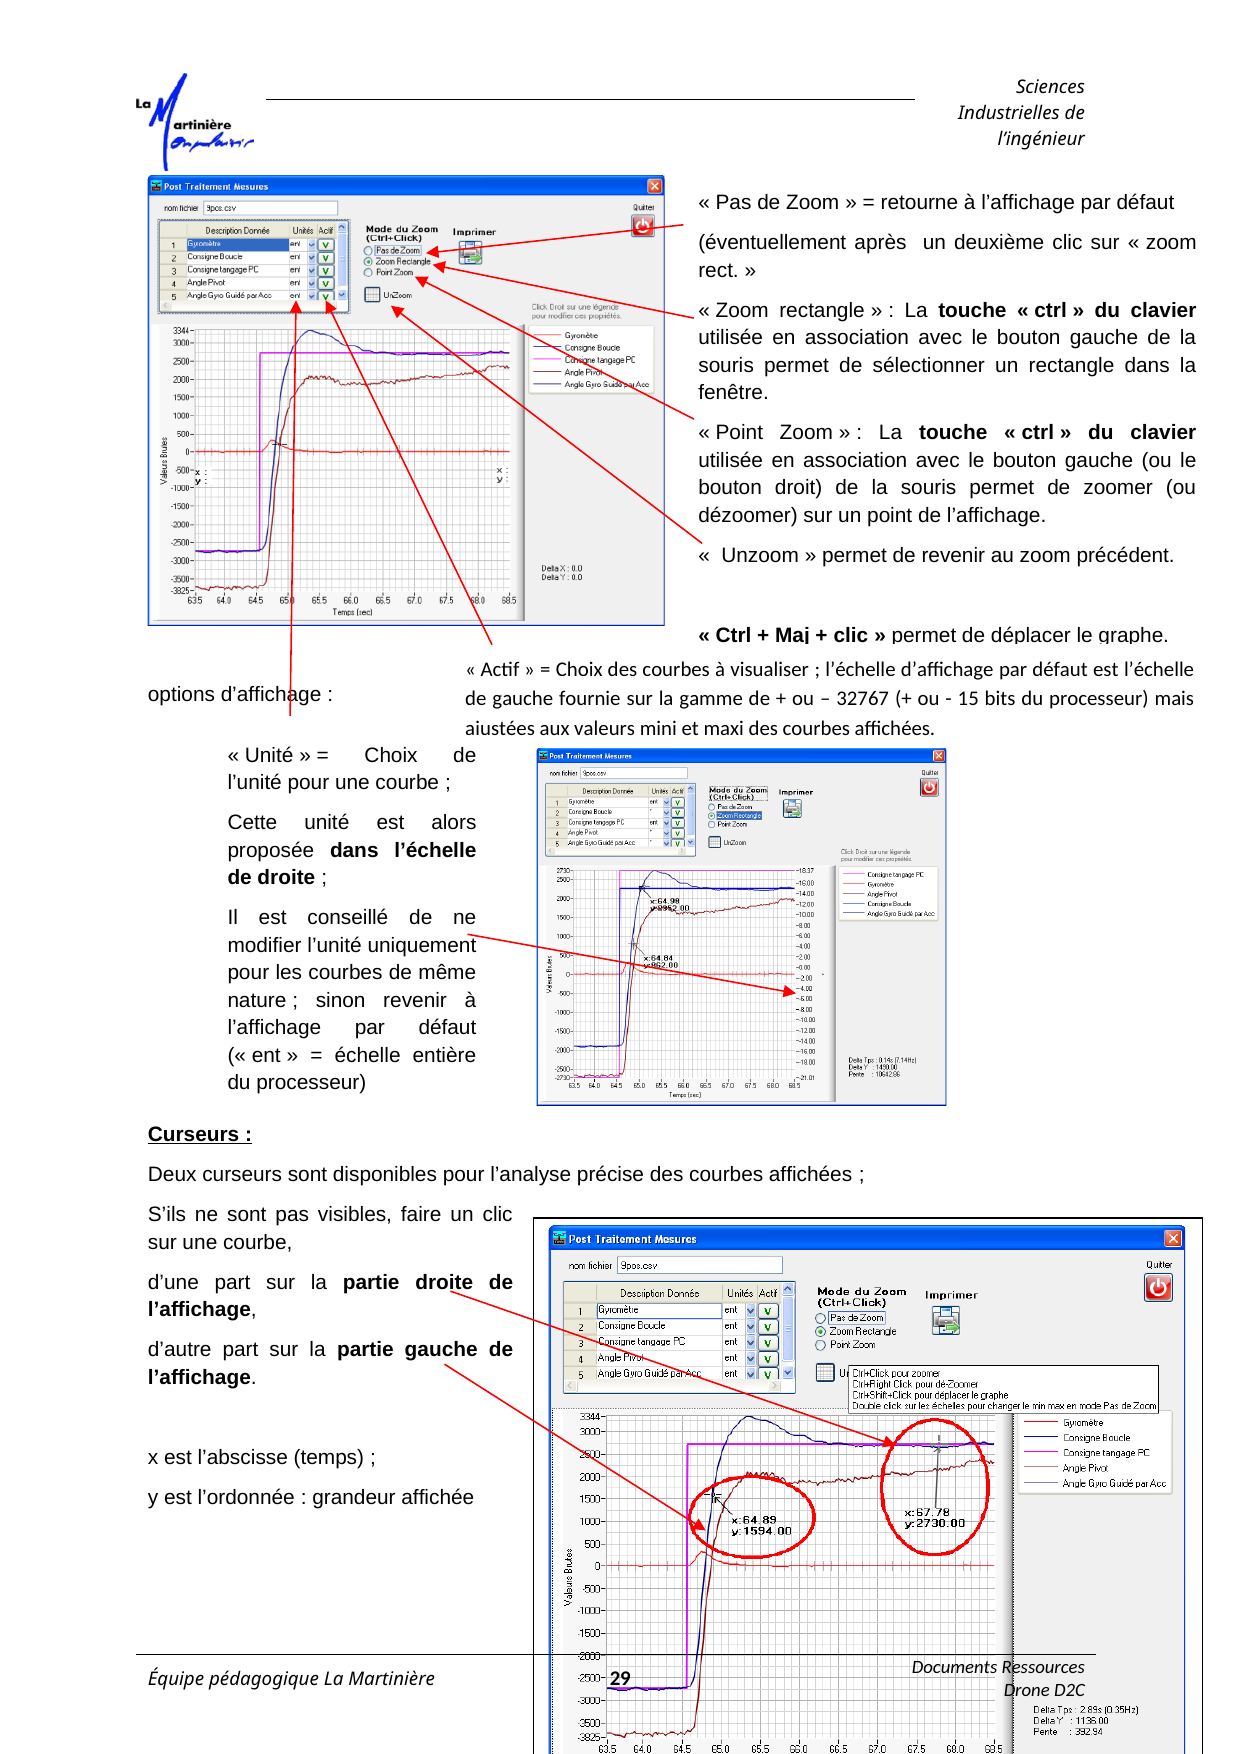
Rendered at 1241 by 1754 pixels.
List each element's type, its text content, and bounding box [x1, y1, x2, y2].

text options d’affichage : [292, 682, 450, 706]
text Curseurs : [148, 1122, 1093, 1146]
picture [536, 748, 947, 1106]
text x est l’abscisse (temps) ; [574, 1444, 1093, 1468]
text d’une part sur la partie droite de l’affichage, [148, 1269, 1093, 1321]
text d’autre part sur la partie gauche de l’affichage. [148, 1337, 724, 1388]
text S’ils ne sont pas visibles, faire un clic sur une courbe, [148, 1202, 1093, 1253]
text options d’affichage : [148, 682, 289, 706]
text d’autre part sur la partie gauche de l’affichage. [588, 1337, 1093, 1388]
text Deux curseurs sont disponibles pour l’analyse précise des courbes affichées ; [148, 1162, 1093, 1186]
picture [136, 73, 254, 171]
text y est l’ordonnée : grandeur affichée [636, 1484, 1093, 1508]
text y est l’ordonnée : grandeur affichée [148, 1484, 667, 1508]
text x est l’abscisse (temps) ; [148, 1444, 604, 1468]
